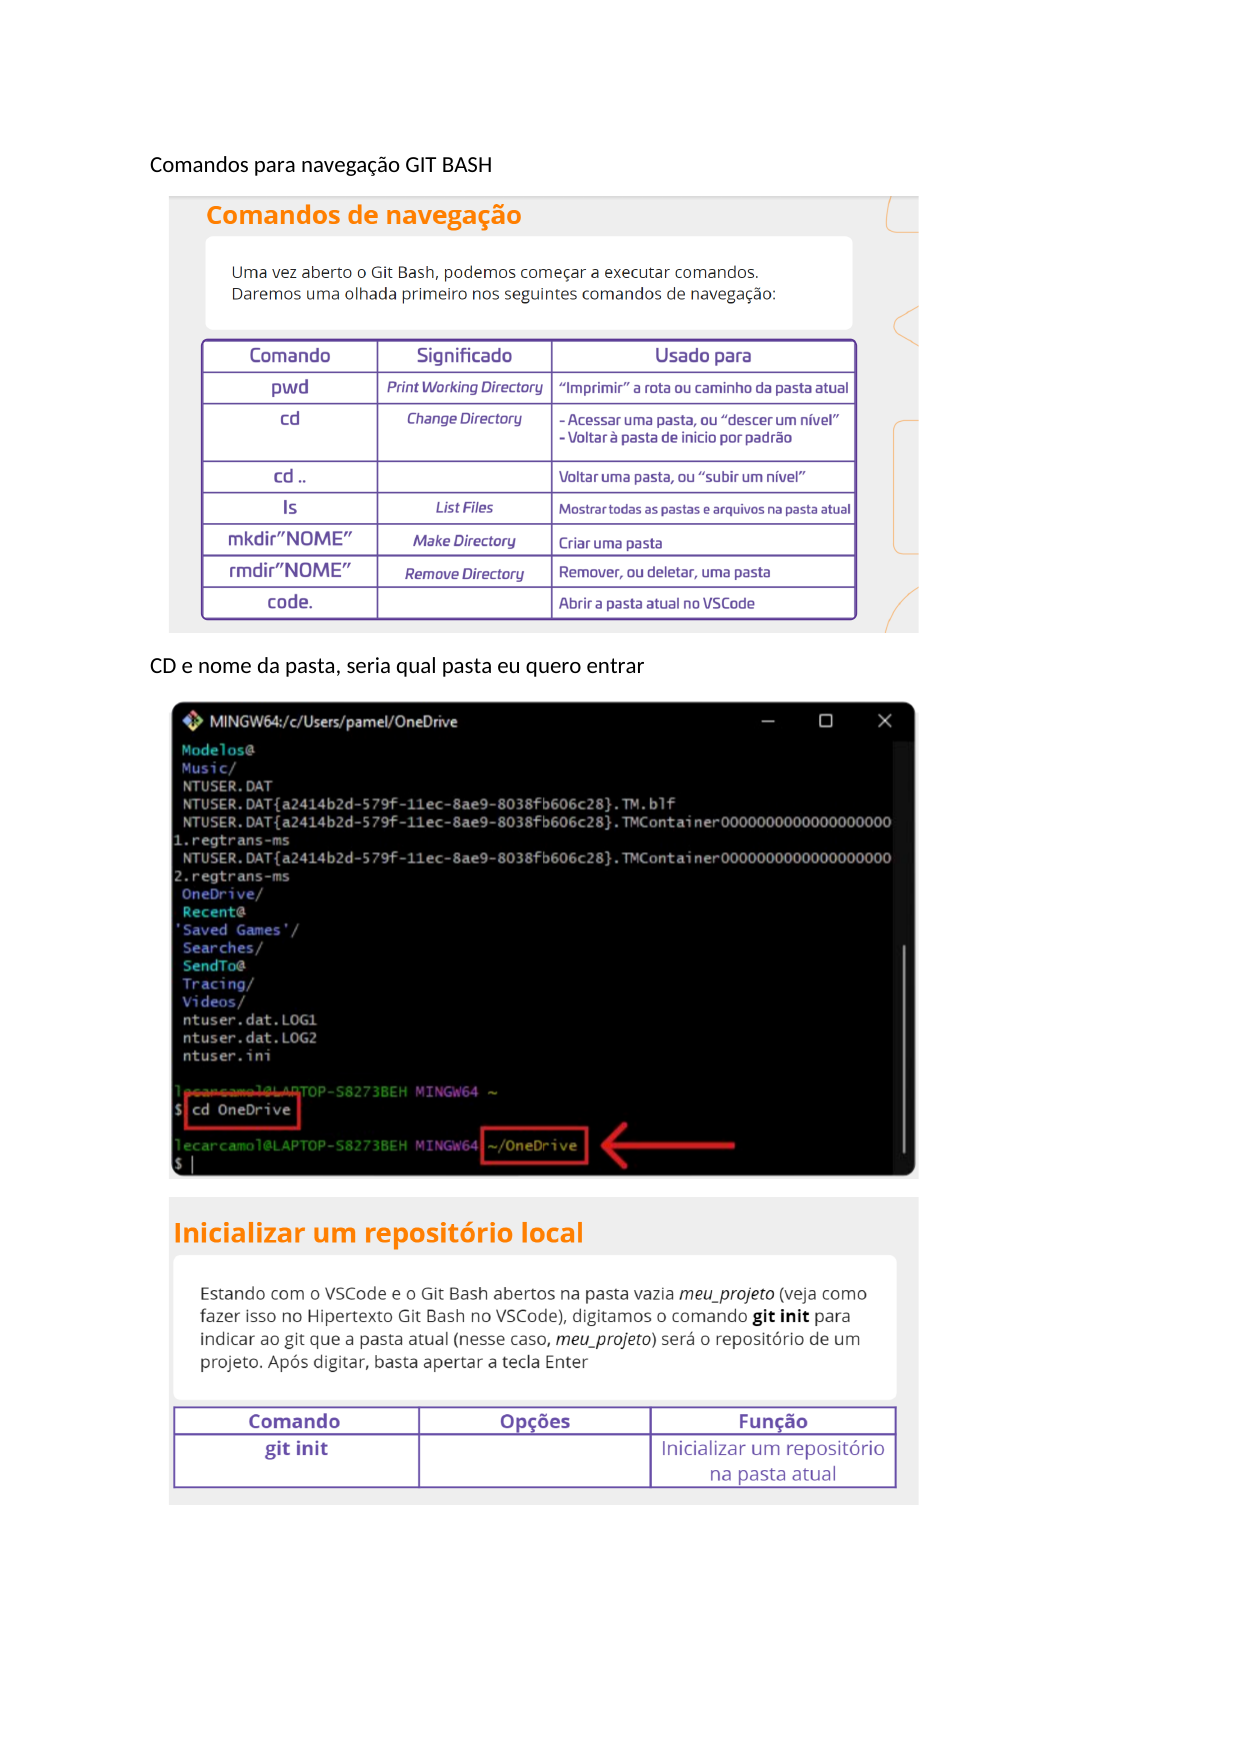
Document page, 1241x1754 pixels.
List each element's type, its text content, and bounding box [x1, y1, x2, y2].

text CD e nome da pasta, seria qual pasta eu quero entrar [150, 652, 1090, 680]
text Comandos para navegação GIT BASH [150, 150, 1090, 178]
